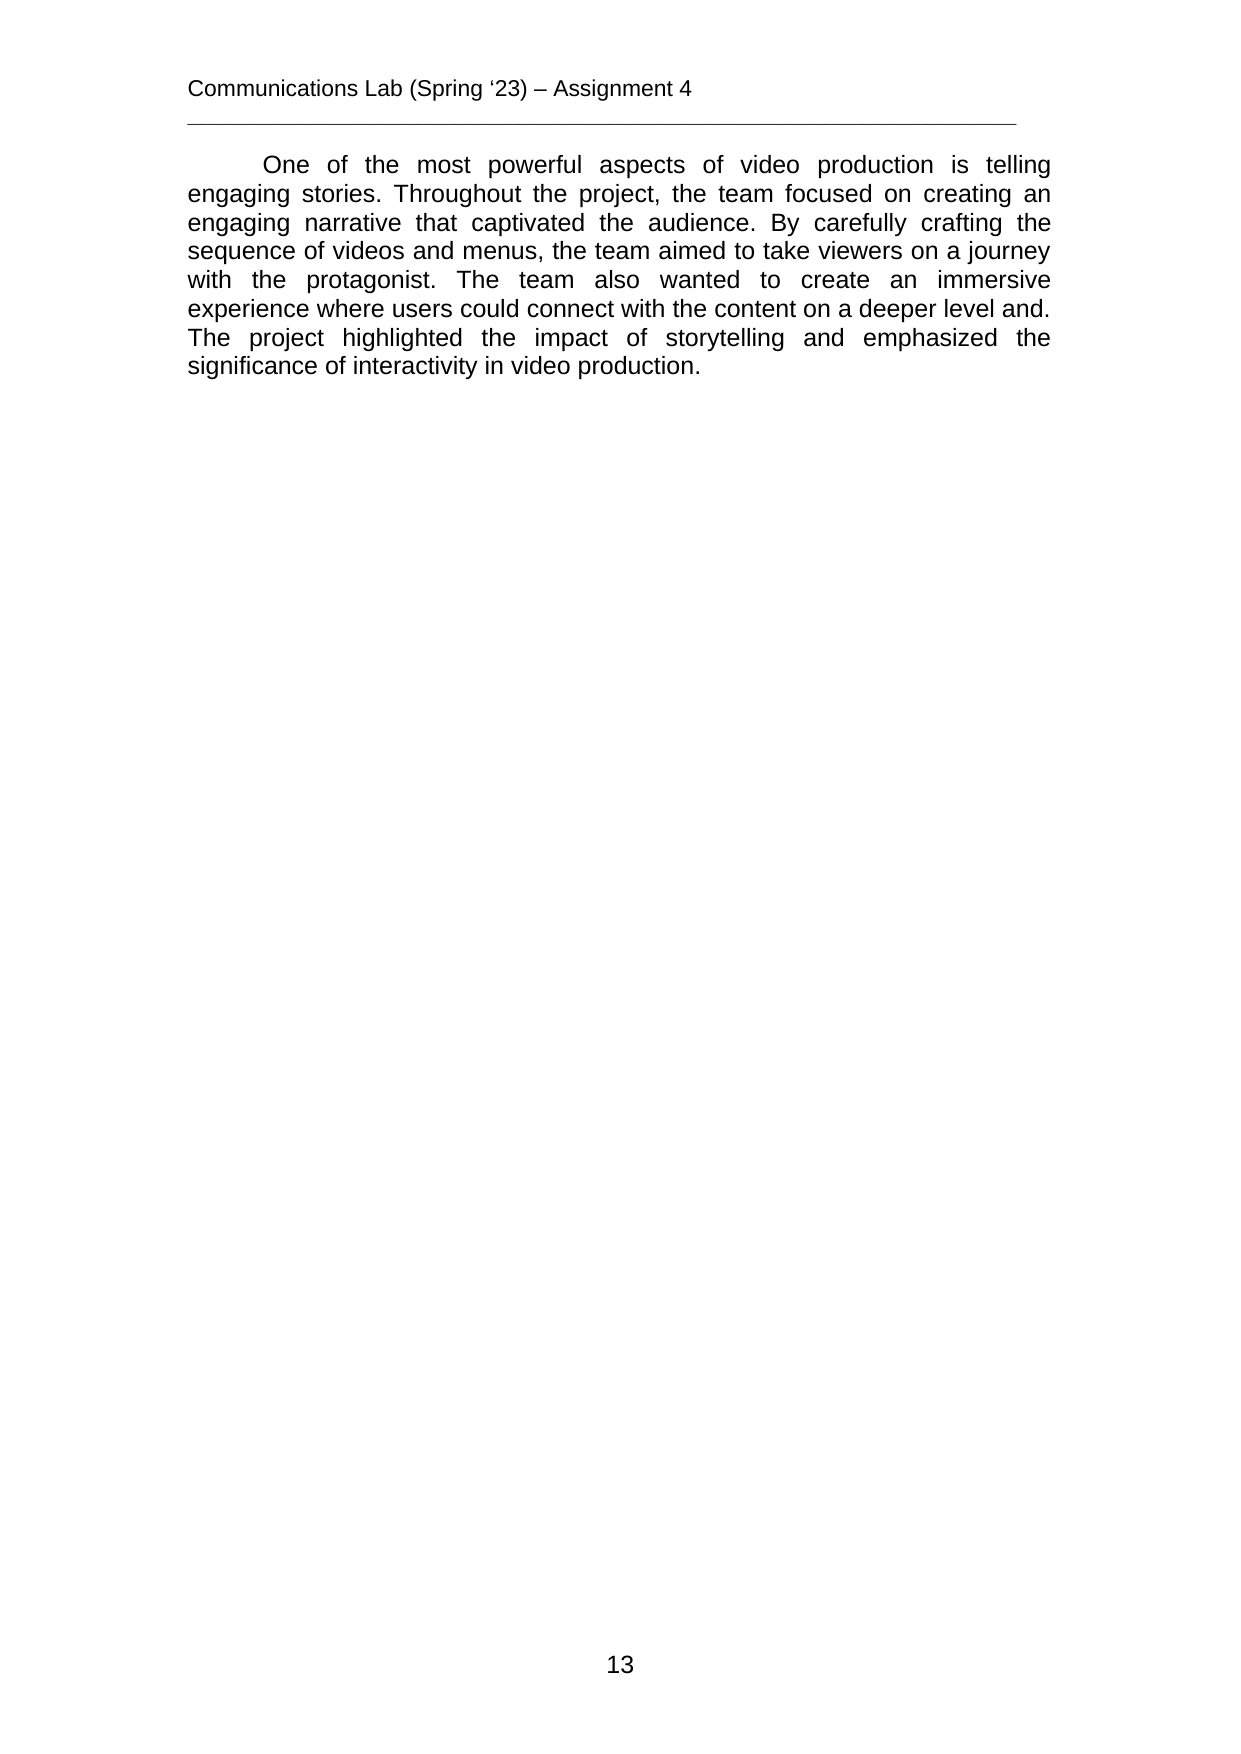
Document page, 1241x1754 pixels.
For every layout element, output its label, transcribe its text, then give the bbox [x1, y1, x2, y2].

text One of the most powerful aspects of video production is telling engaging stories. Throughout the project, the team focused on creating an engaging narrative that captivated the audience. By carefully crafting the sequence of videos and menus, the team aimed to take viewers on a journey with the protagonist. The team also wanted to create an immersive experience where users could connect with the content on a deeper level and. The project highlighted the impact of storytelling and emphasized the significance of interactivity in video production. [187, 150, 1053, 380]
